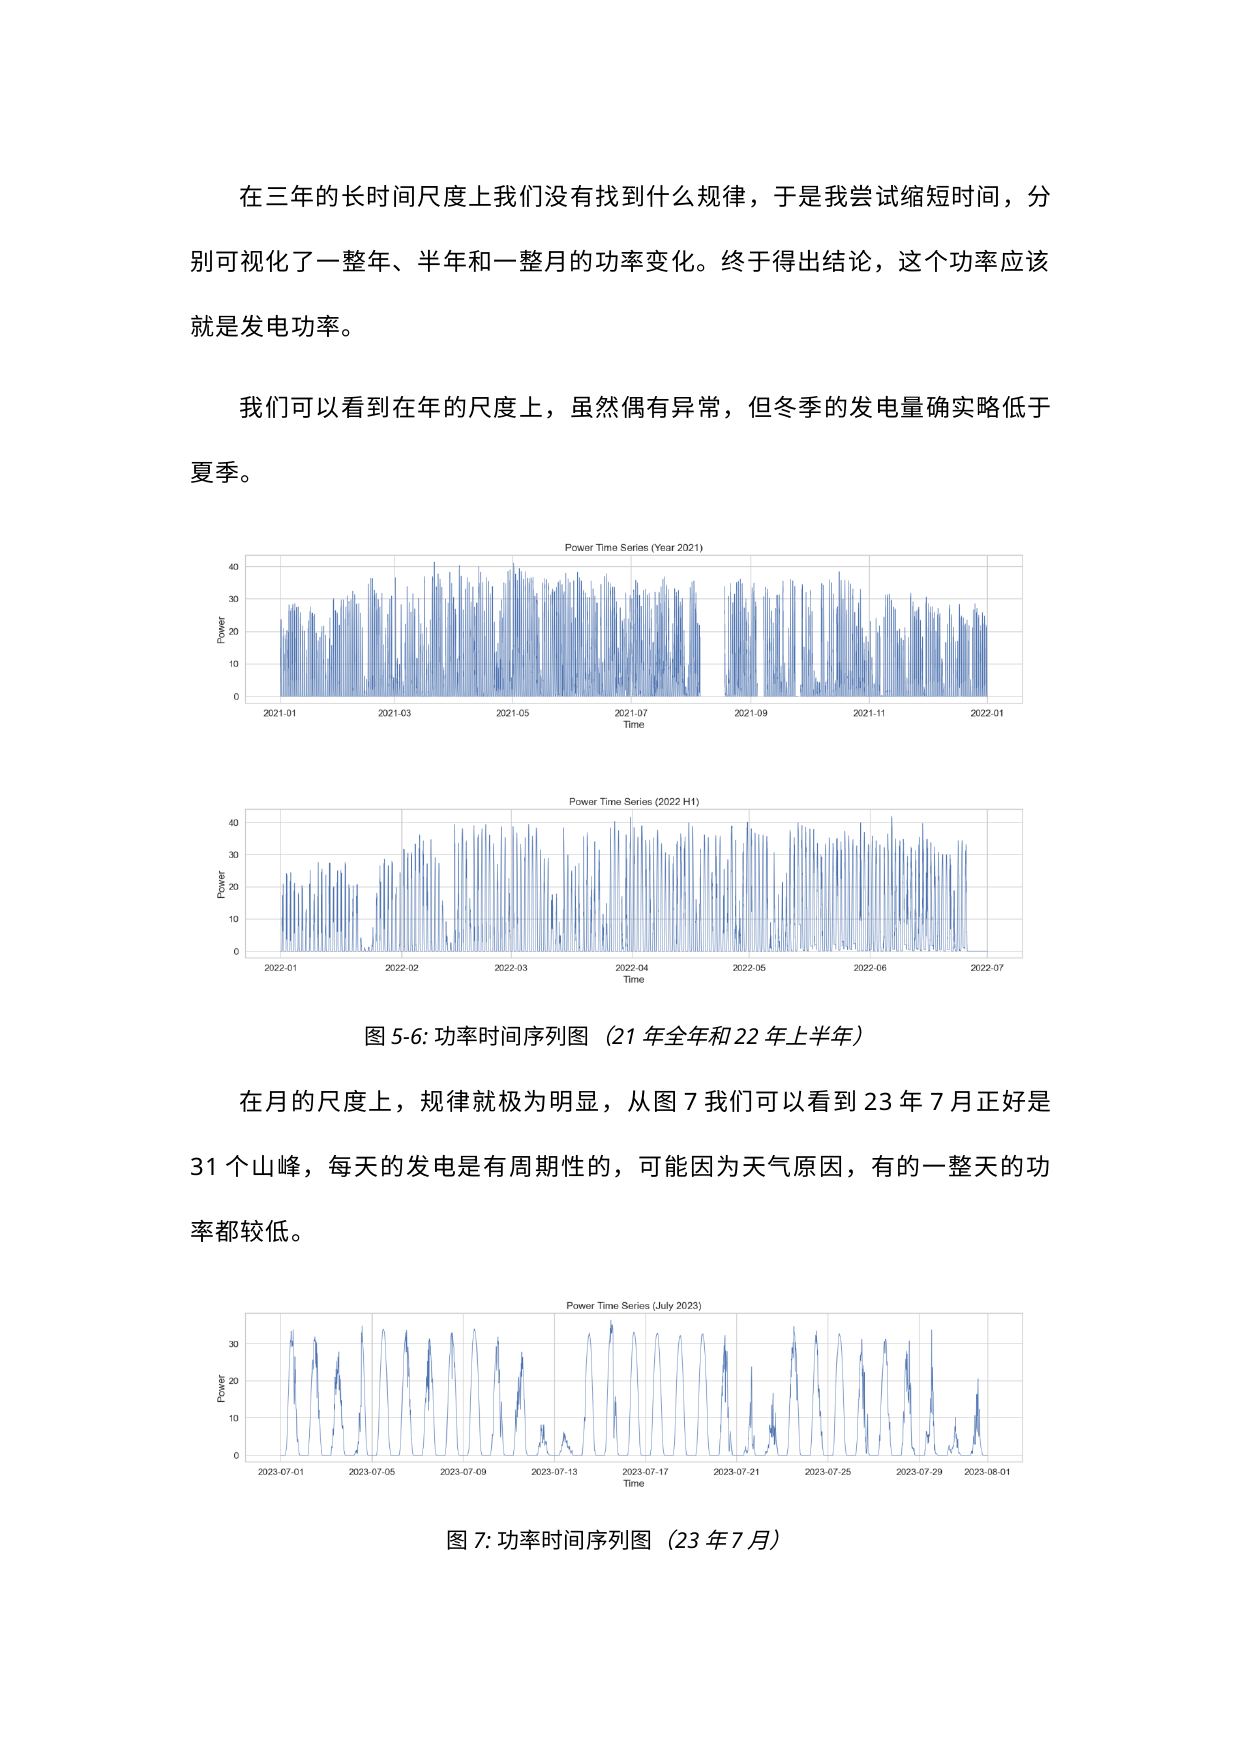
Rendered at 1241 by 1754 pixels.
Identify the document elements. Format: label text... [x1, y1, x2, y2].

text 图7: 功率时间序列图（23年7月） [187, 1523, 1053, 1555]
text 在月的尺度上，规律就极为明显，从图7我们可以看到23年7月正好是31个山峰，每天的发电是有周期性的，可能因为天气原因，有的一整天的功率都较低。 [190, 1067, 1052, 1262]
picture [206, 533, 1033, 740]
text 图5-6: 功率时间序列图（21年全年和22年上半年） [187, 1018, 1053, 1051]
text 我们可以看到在年的尺度上，虽然偶有异常，但冬季的发电量确实略低于夏季。 [190, 373, 1052, 503]
picture [206, 1292, 1033, 1499]
picture [206, 787, 1033, 995]
text 在三年的长时间尺度上我们没有找到什么规律，于是我尝试缩短时间，分别可视化了一整年、半年和一整月的功率变化。终于得出结论，这个功率应该就是发电功率。 [190, 162, 1052, 357]
